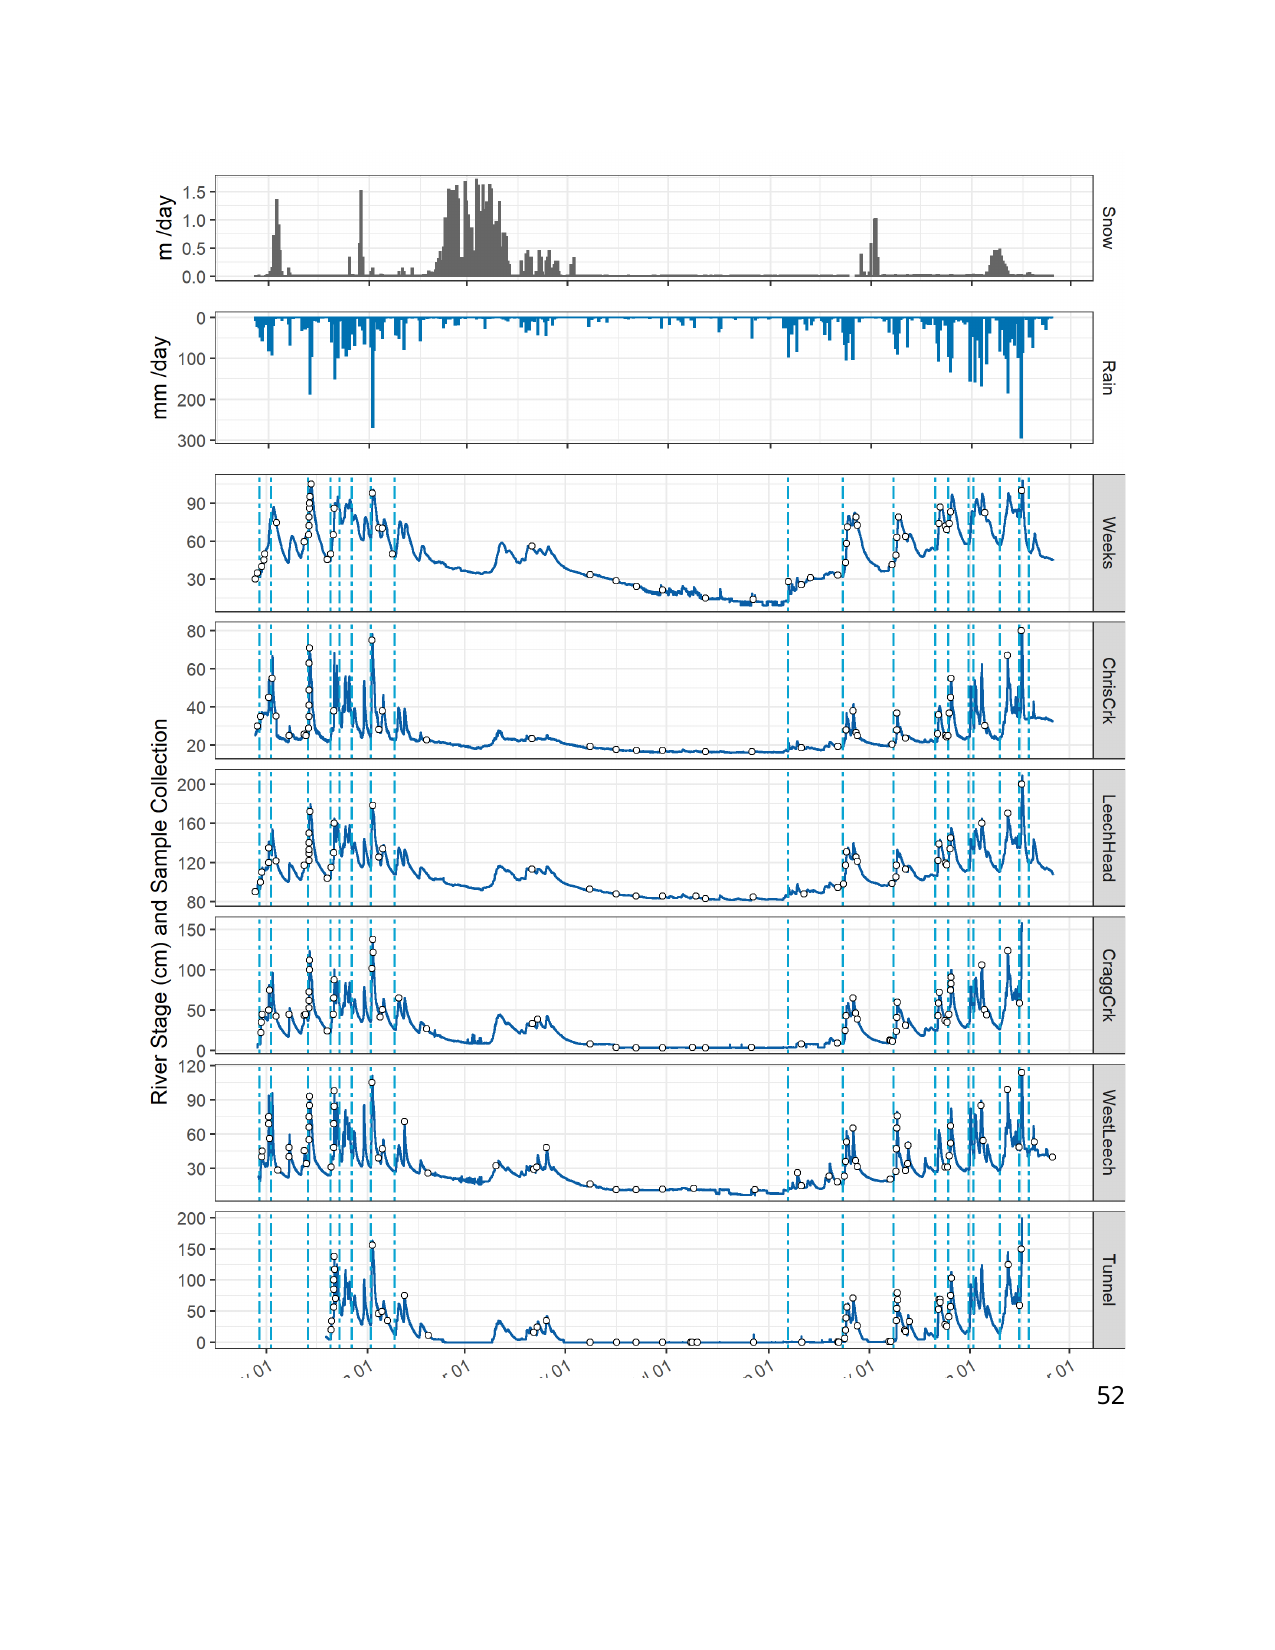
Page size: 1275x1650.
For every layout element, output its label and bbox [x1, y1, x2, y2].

picture [150, 150, 1125, 1378]
